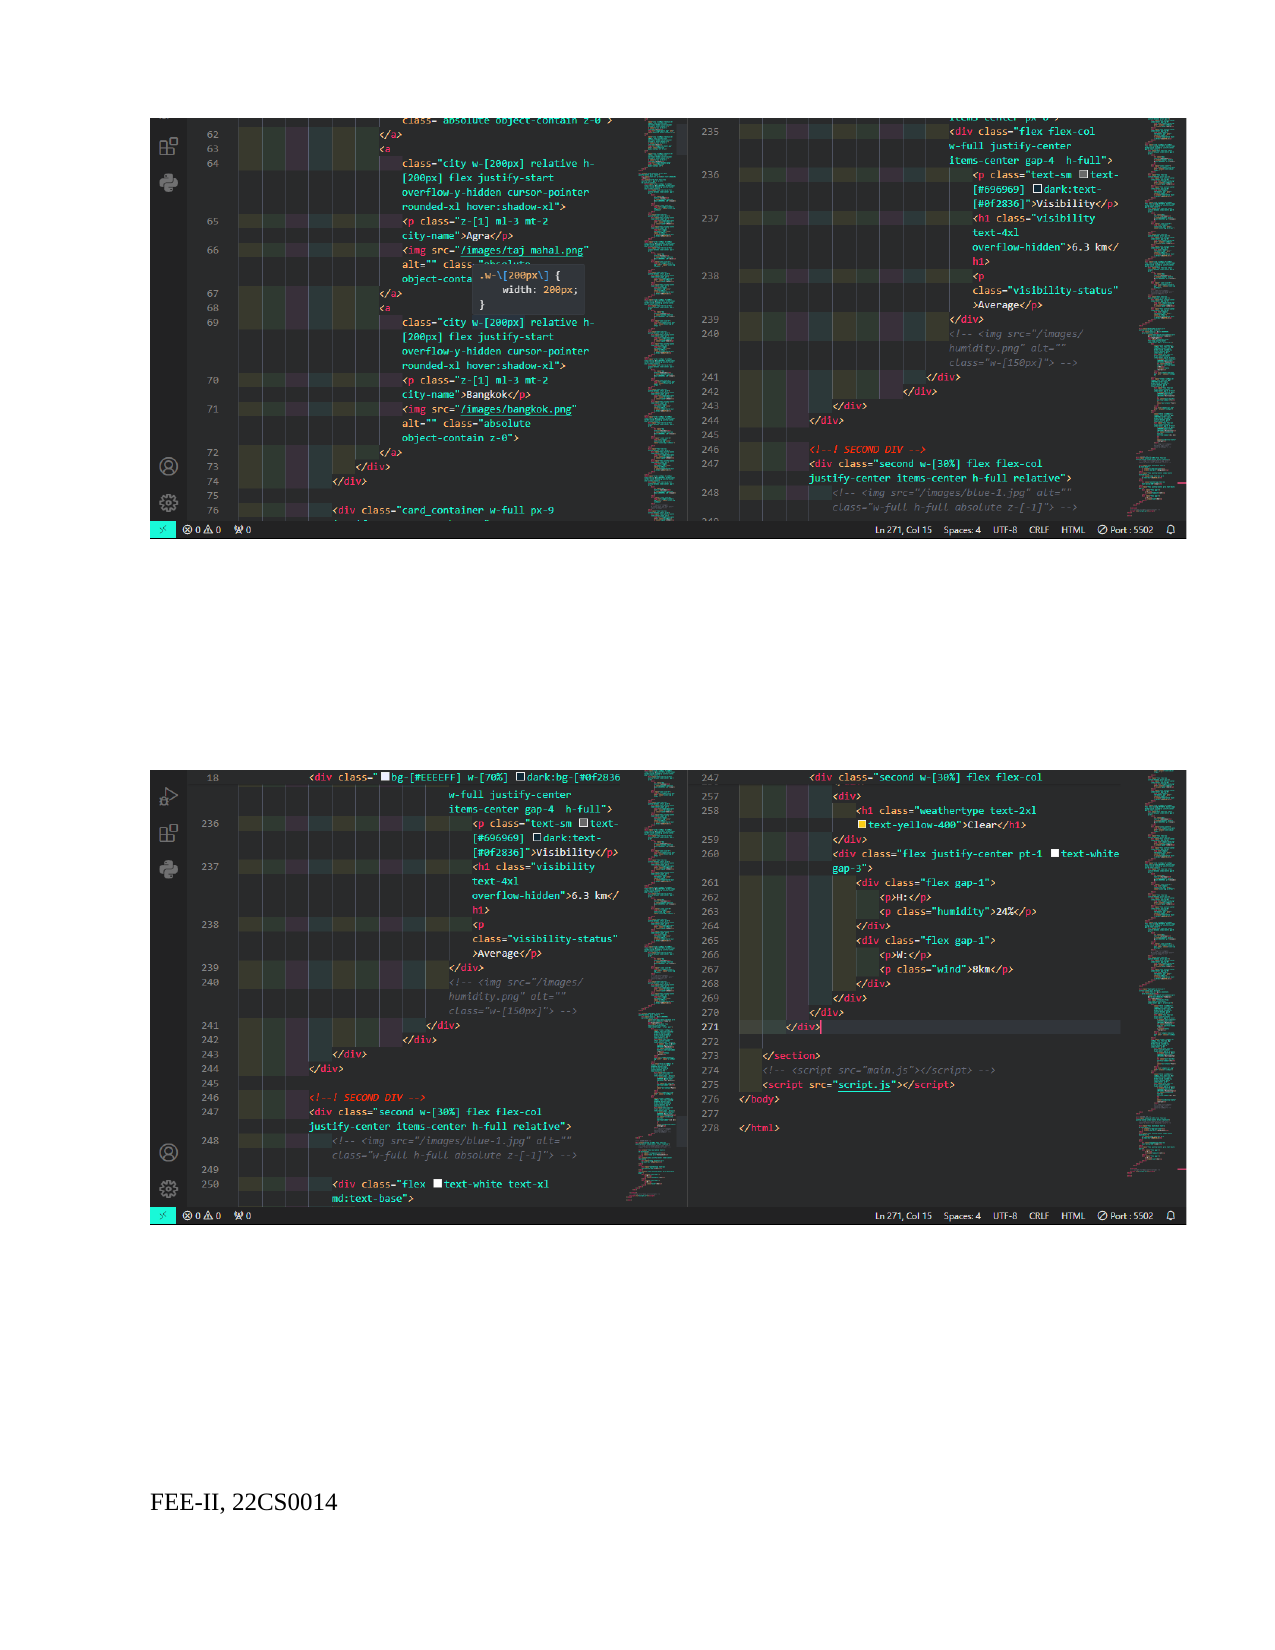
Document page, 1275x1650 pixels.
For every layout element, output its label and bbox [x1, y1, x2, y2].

picture [150, 770, 1187, 1225]
picture [150, 118, 1187, 539]
